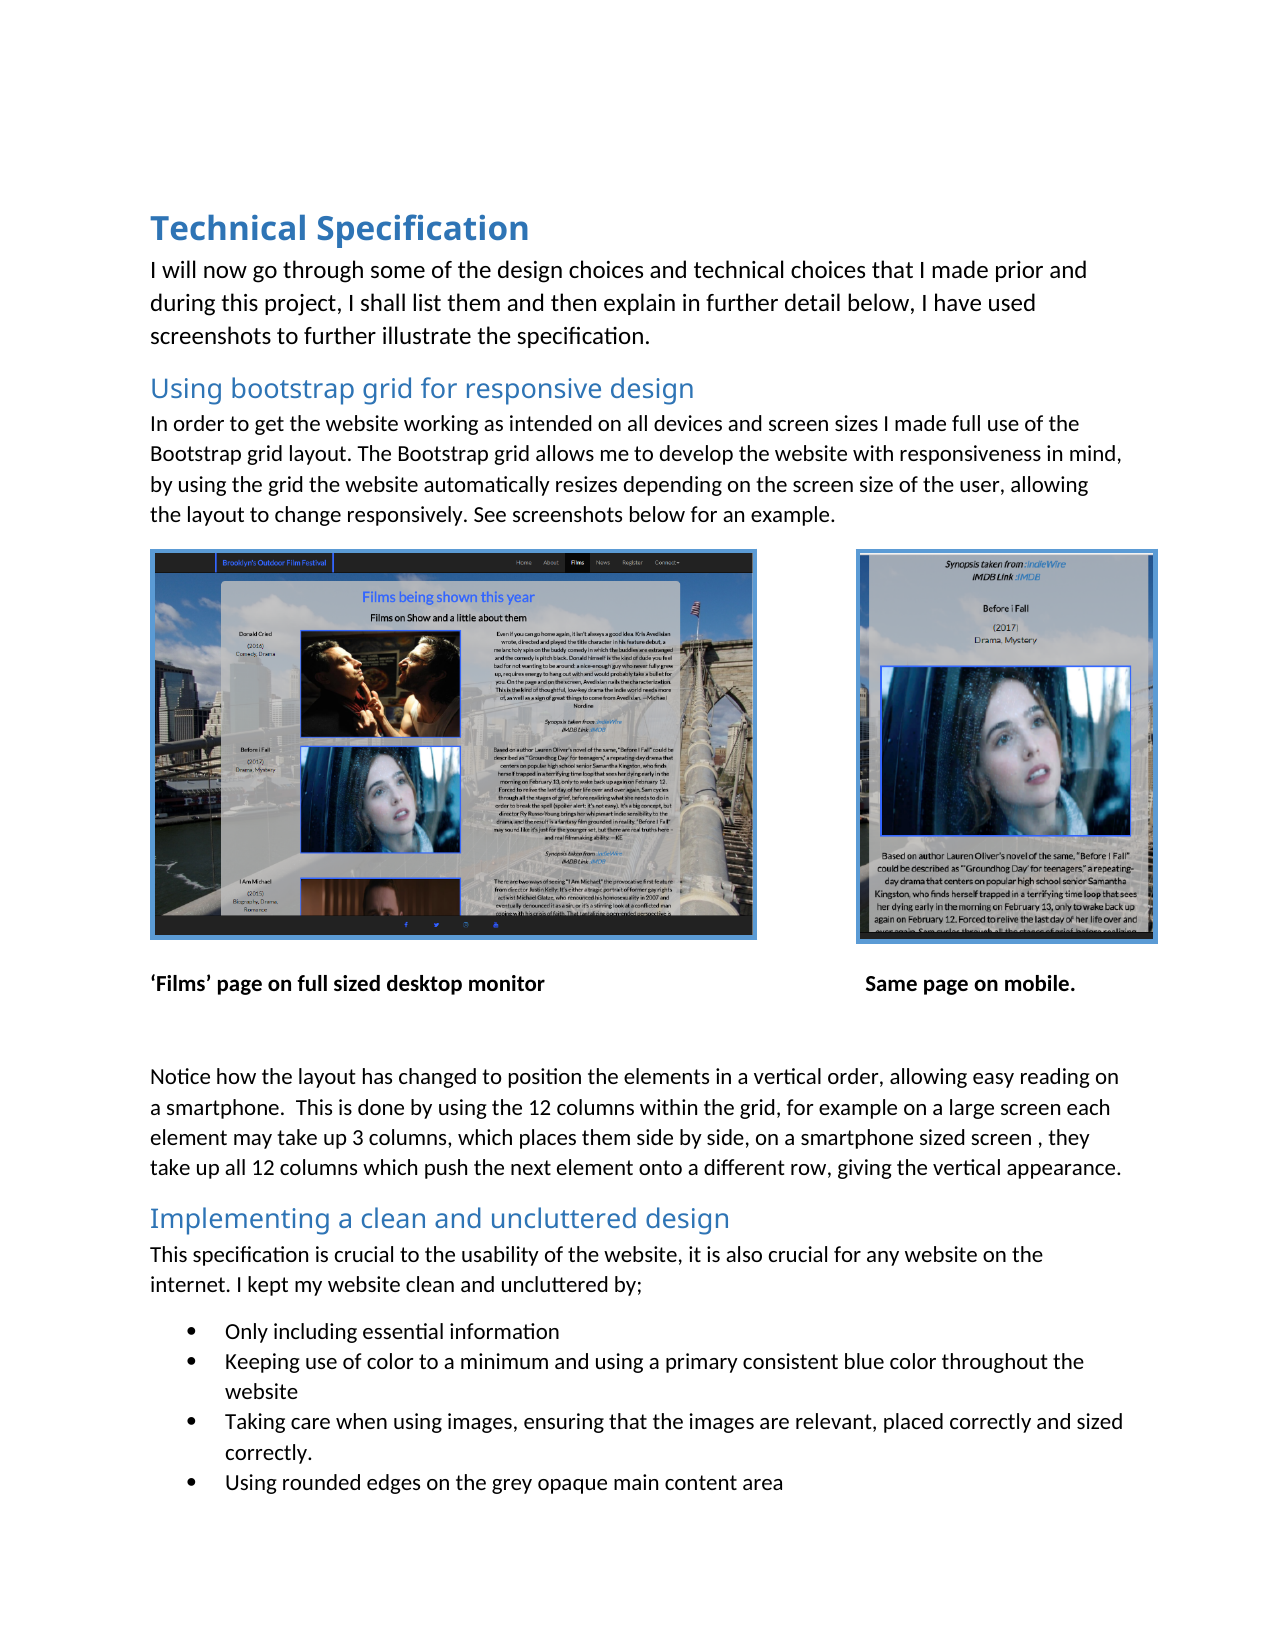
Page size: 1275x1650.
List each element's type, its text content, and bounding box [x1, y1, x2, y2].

picture [860, 553, 1153, 939]
text ‘Films’ page on full sized desktop monitor Same page on mobile. [150, 969, 1125, 997]
text In order to get the website working as intended on all devices and screen sizes I made full use of the Bootstrap grid layout. The Bootstrap grid allows me to develop the website with responsiveness in mind, by using the grid the website automatically resizes depending on the screen size of the user, allowing the layout to change responsively. See screenshots below for an example. [150, 409, 1125, 528]
text This specification is crucial to the usability of the website, it is also crucial for any website on the internet. I kept my website clean and uncluttered by; [150, 1240, 1125, 1298]
picture [155, 553, 753, 935]
subtitle Implementing a clean and uncluttered design [150, 1200, 1125, 1237]
list Taking care when using images, ensuring that the images are relevant, placed correctly and sized correctly. [187, 1407, 1125, 1466]
text Notice how the layout has changed to position the elements in a vertical order, allowing easy reading on a smartphone. This is done by using the 12 columns within the grid, for example on a large screen each element may take up 3 columns, which places them side by side, on a smartphone sized screen , they take up all 12 columns which push the next element onto a different row, giving the vertical appearance. [150, 1062, 1125, 1181]
list Using rounded edges on the grey opaque main content area [187, 1468, 1125, 1496]
list Only including essential information [187, 1317, 1125, 1345]
subtitle Using bootstrap grid for responsive design [150, 369, 1125, 406]
list Keeping use of color to a minimum and using a primary consistent blue color throughout the website [187, 1347, 1125, 1405]
text I will now go through some of the design choices and technical choices that I made prior and during this project, I shall list them and then explain in further detail below, I have used screenshots to further illustrate the specification. [150, 254, 1125, 351]
subtitle Technical Specification [150, 205, 1125, 251]
